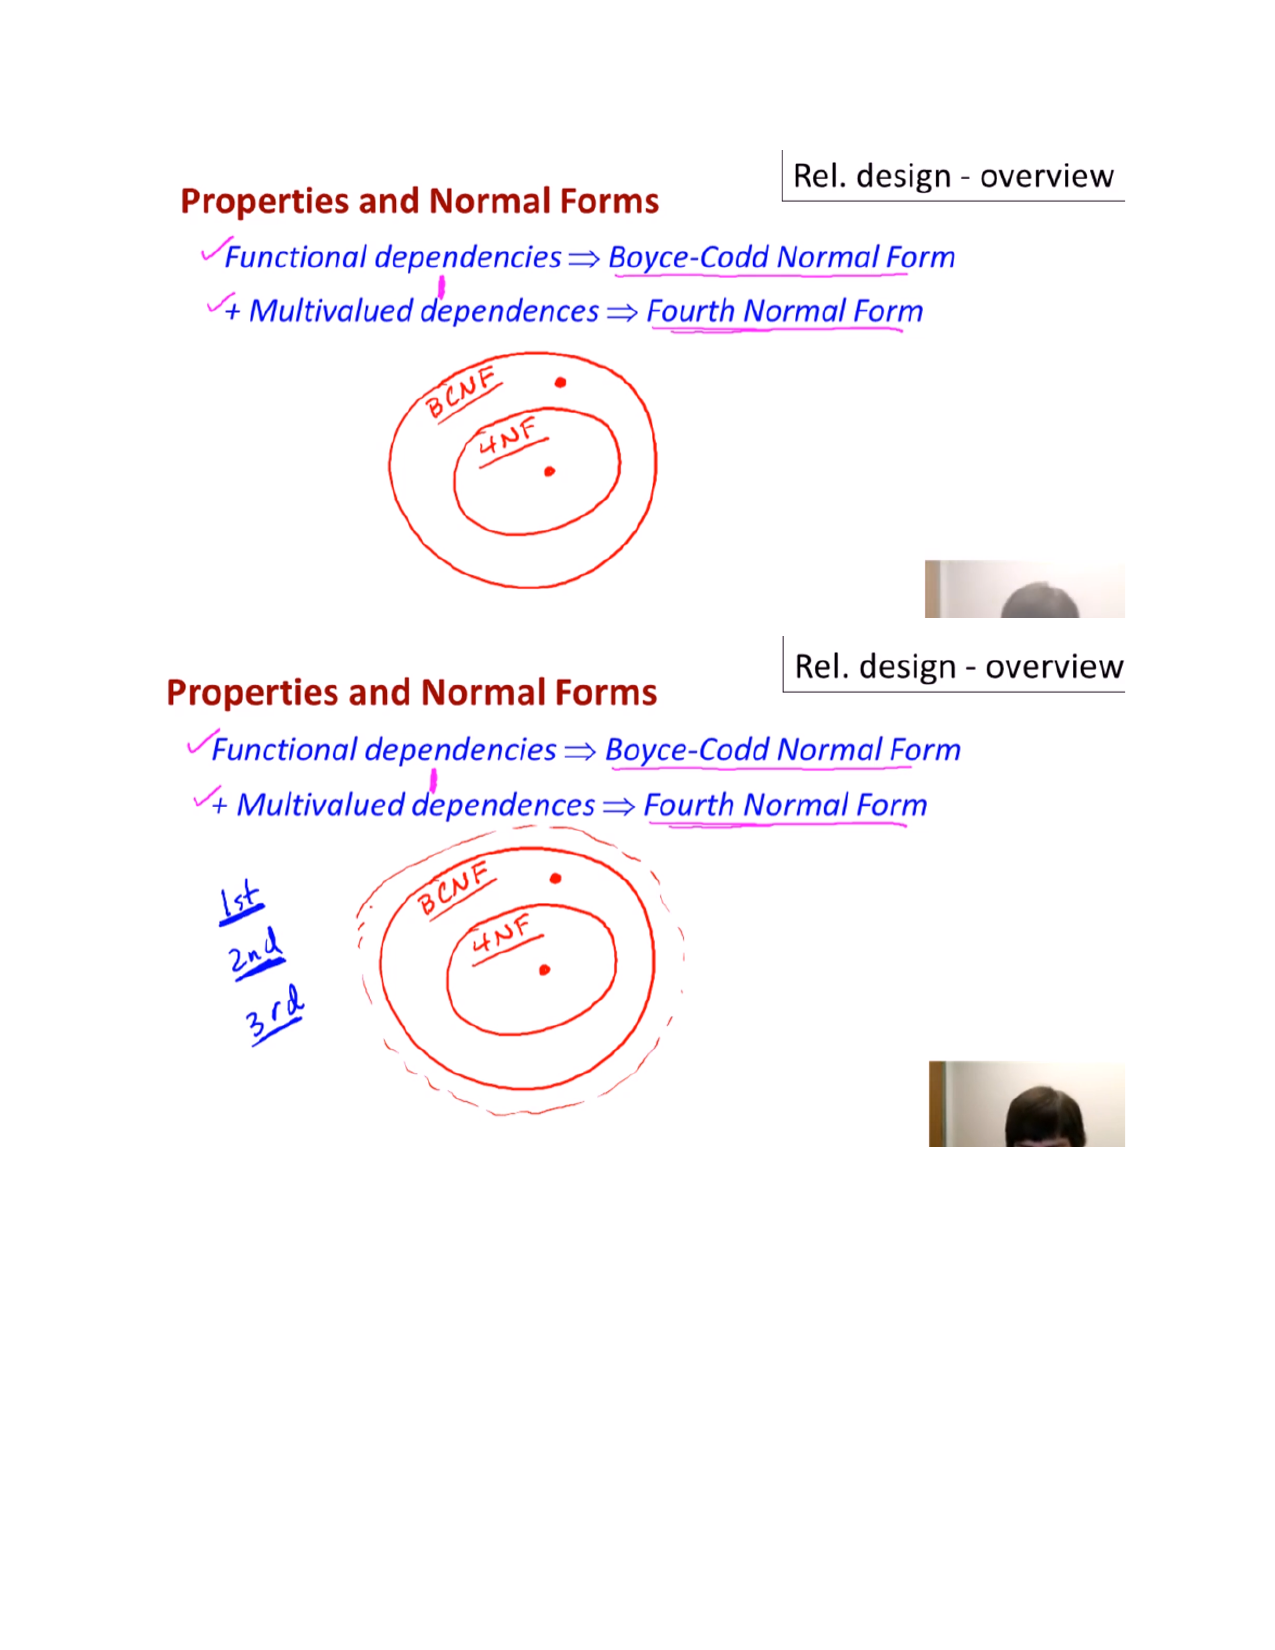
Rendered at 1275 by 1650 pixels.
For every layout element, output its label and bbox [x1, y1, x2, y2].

picture [150, 150, 1125, 618]
picture [150, 636, 1125, 1147]
